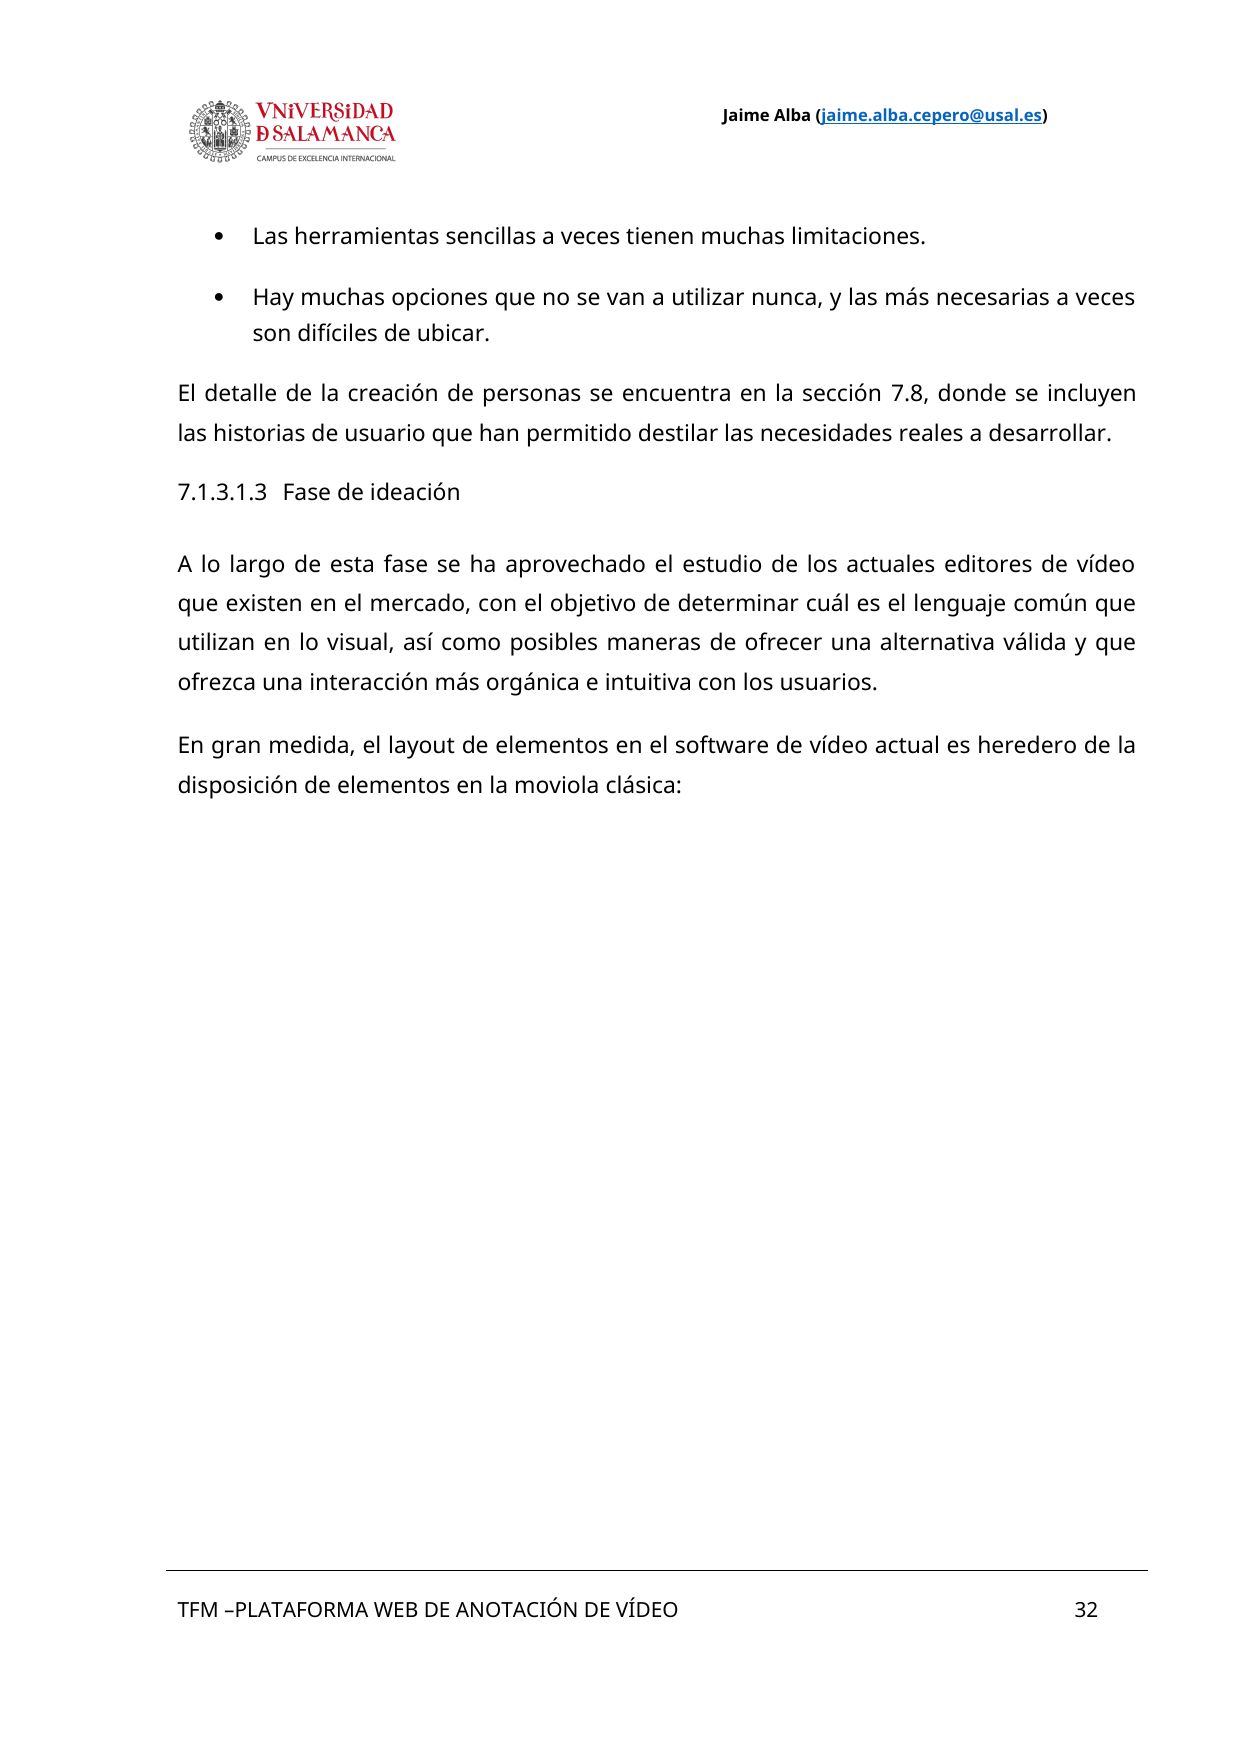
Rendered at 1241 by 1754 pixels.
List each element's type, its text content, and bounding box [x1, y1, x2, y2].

text En gran medida, el layout de elementos en el software de vídeo actual es heredero de la disposición de elementos en la moviola clásica: [177, 729, 1137, 800]
list Hay muchas opciones que no se van a utilizar nunca, y las más necesarias a veces son difíciles de ubicar. [215, 281, 1137, 348]
text A lo largo de esta fase se ha aprovechado el estudio de los actuales editores de vídeo que existen en el mercado, con el objetivo de determinar cuál es el lenguaje común que utilizan en lo visual, así como posibles maneras de ofrecer una alternativa válida y que ofrezca una interacción más orgánica e intuitiva con los usuarios. [177, 548, 1137, 697]
list Las herramientas sencillas a veces tienen muchas limitaciones. [215, 219, 1137, 251]
text El detalle de la creación de personas se encuentra en la sección 6.3, donde se incluyen las historias de usuario que han permitido destilar las necesidades reales a desarrollar. [177, 377, 1137, 448]
picture [188, 99, 397, 163]
subtitle Fase de ideación [177, 476, 1137, 508]
